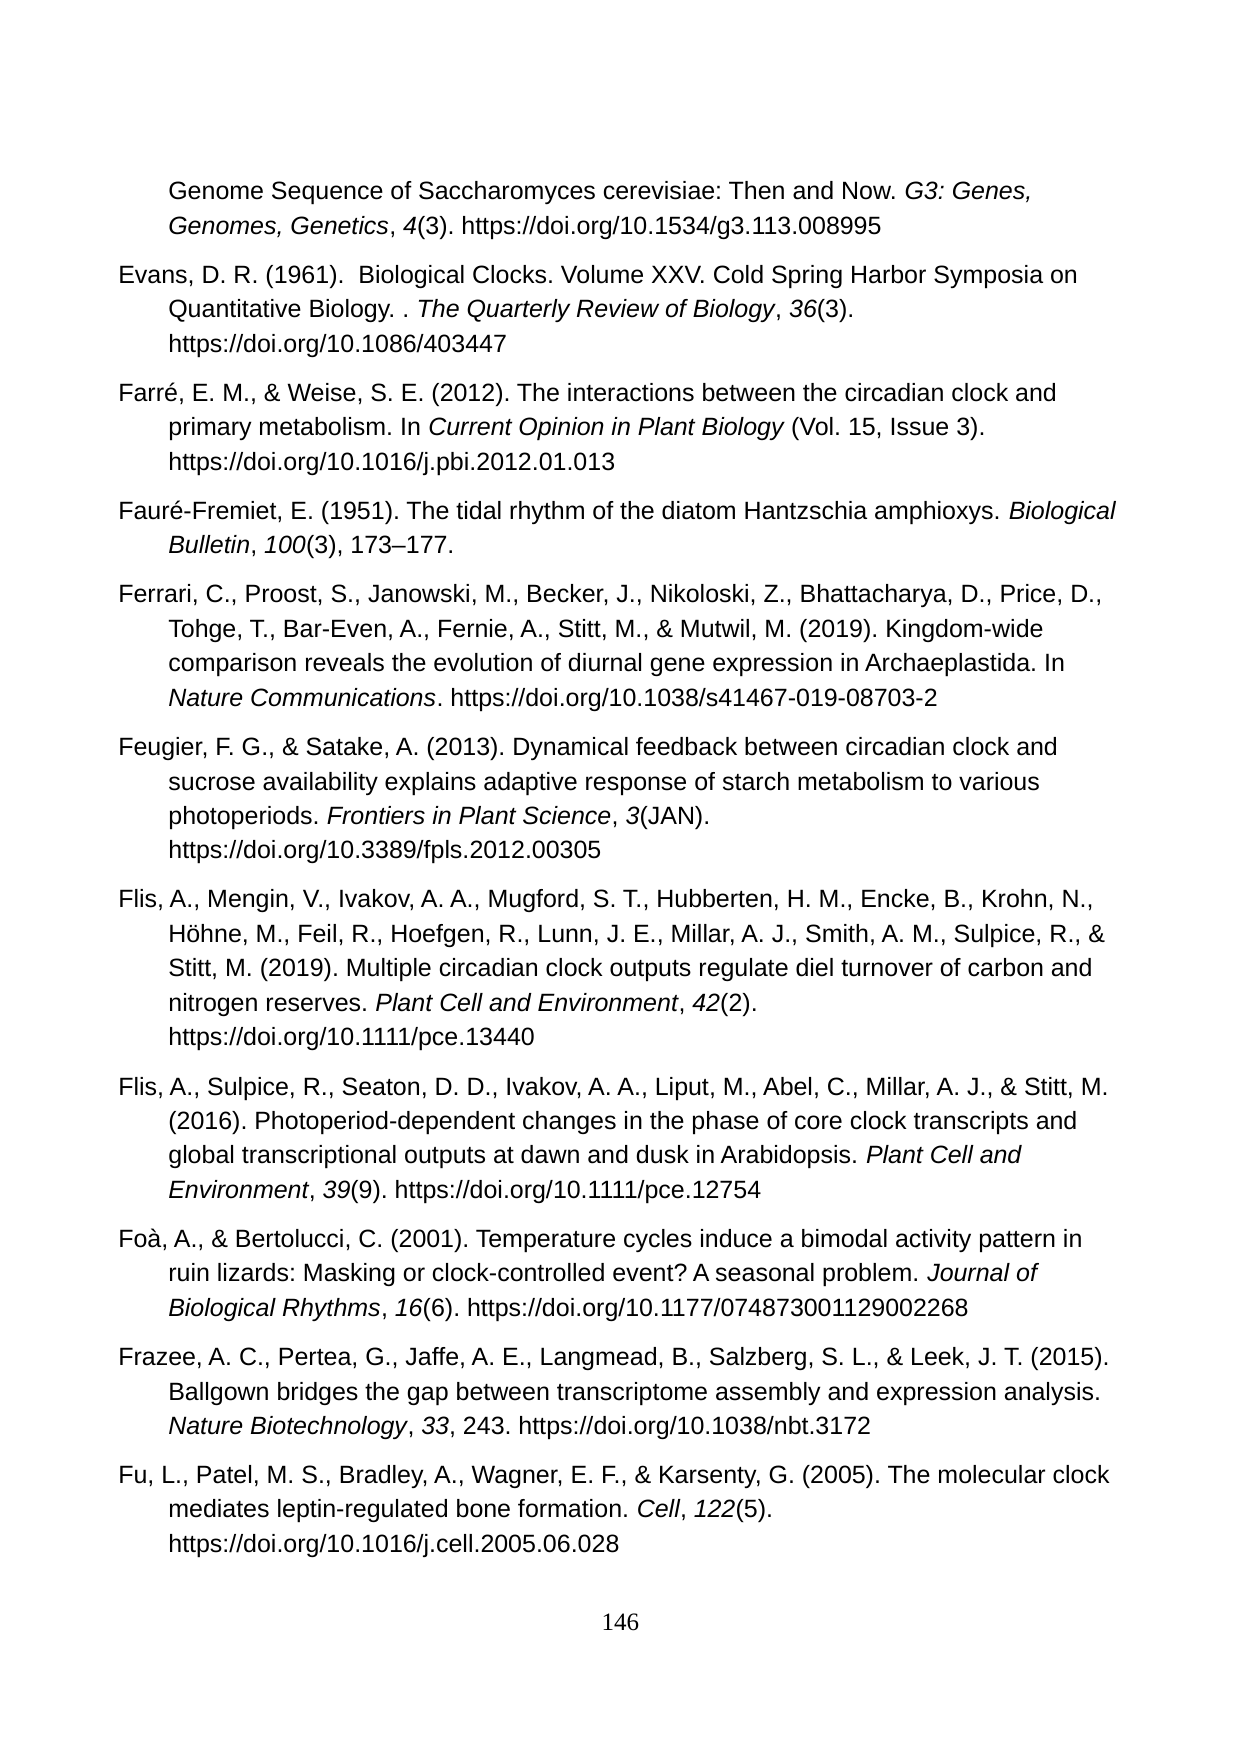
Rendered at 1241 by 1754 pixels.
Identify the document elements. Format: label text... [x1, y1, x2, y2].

text Ferrari, C., Proost, S., Janowski, M., Becker, J., Nikoloski, Z., Bhattacharya, D., Price, D., Tohge, T., Bar-Even, A., Fernie, A., Stitt, M., & Mutwil, M. (2019). Kingdom-wide comparison reveals the evolution of diurnal gene expression in Archaeplastida. In Nature Communications. https://doi.org/10.1038/s41467-019-08703-2 [118, 579, 1122, 712]
text Evans, D. R. (1961). Biological Clocks. Volume XXV. Cold Spring Harbor Symposia on Quantitative Biology. . The Quarterly Review of Biology, 36(3). https://doi.org/10.1086/403447 [118, 260, 1122, 358]
text Feugier, F. G., & Satake, A. (2013). Dynamical feedback between circadian clock and sucrose availability explains adaptive response of starch metabolism to various photoperiods. Frontiers in Plant Science, 3(JAN). https://doi.org/10.3389/fpls.2012.00305 [118, 732, 1122, 864]
text Fu, L., Patel, M. S., Bradley, A., Wagner, E. F., & Karsenty, G. (2005). The molecular clock mediates leptin-regulated bone formation. Cell, 122(5). https://doi.org/10.1016/j.cell.2005.06.028 [118, 1460, 1122, 1558]
text Flis, A., Mengin, V., Ivakov, A. A., Mugford, S. T., Hubberten, H. M., Encke, B., Krohn, N., Höhne, M., Feil, R., Hoefgen, R., Lunn, J. E., Millar, A. J., Smith, A. M., Sulpice, R., & Stitt, M. (2019). Multiple circadian clock outputs regulate diel turnover of carbon and nitrogen reserves. Plant Cell and Environment, 42(2). https://doi.org/10.1111/pce.13440 [118, 884, 1122, 1051]
text Farré, E. M., & Weise, S. E. (2012). The interactions between the circadian clock and primary metabolism. In Current Opinion in Plant Biology (Vol. 15, Issue 3). https://doi.org/10.1016/j.pbi.2012.01.013 [118, 378, 1122, 476]
text Fauré-Fremiet, E. (1951). The tidal rhythm of the diatom Hantzschia amphioxys. Biological Bulletin, 100(3), 173–177. [118, 496, 1122, 559]
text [118, 176, 1122, 239]
text Flis, A., Sulpice, R., Seaton, D. D., Ivakov, A. A., Liput, M., Abel, C., Millar, A. J., & Stitt, M. (2016). Photoperiod-dependent changes in the phase of core clock transcripts and global transcriptional outputs at dawn and dusk in Arabidopsis. Plant Cell and Environment, 39(9). https://doi.org/10.1111/pce.12754 [118, 1071, 1122, 1204]
text Frazee, A. C., Pertea, G., Jaffe, A. E., Langmead, B., Salzberg, S. L., & Leek, J. T. (2015). Ballgown bridges the gap between transcriptome assembly and expression analysis. Nature Biotechnology, 33, 243. https://doi.org/10.1038/nbt.3172 [118, 1342, 1122, 1440]
text Foà, A., & Bertolucci, C. (2001). Temperature cycles induce a bimodal activity pattern in ruin lizards: Masking or clock-controlled event? A seasonal problem. Journal of Biological Rhythms, 16(6). https://doi.org/10.1177/074873001129002268 [118, 1224, 1122, 1322]
